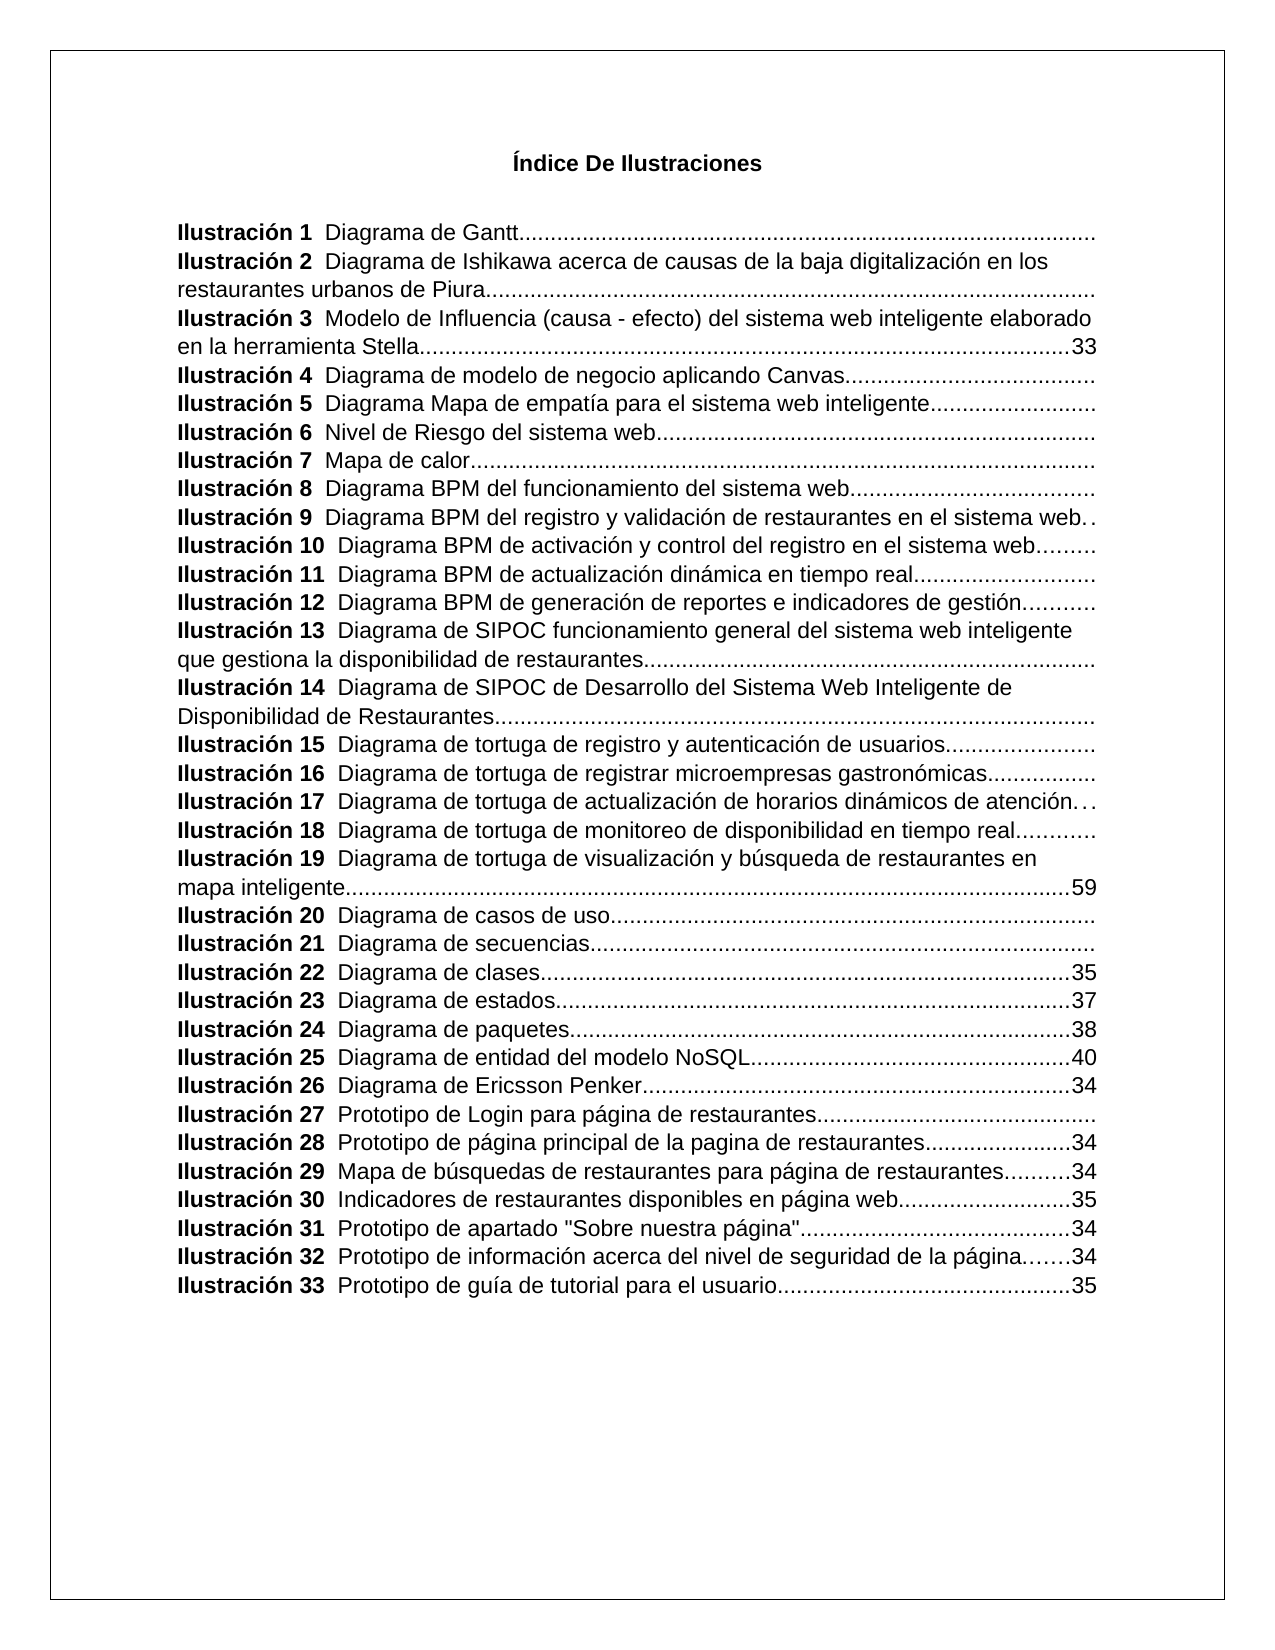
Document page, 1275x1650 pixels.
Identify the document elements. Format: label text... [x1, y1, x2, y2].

text Ilustración 29 Mapa de búsquedas de restaurantes para página de restaurantes 34 [177, 1158, 1098, 1184]
text Ilustración 9 Diagrama BPM del registro y validación de restaurantes en el sistema web [177, 504, 1098, 530]
text Ilustración 31 Prototipo de apartado "Sobre nuestra página" 34 [177, 1215, 1098, 1241]
text Ilustración 32 Prototipo de información acerca del nivel de seguridad de la página 34 [177, 1243, 1098, 1269]
text Ilustración 1 Diagrama de Gantt [177, 219, 1098, 246]
text Ilustración 22 Diagrama de clases 35 [177, 959, 1098, 985]
text Ilustración 23 Diagrama de estados 37 [177, 987, 1098, 1013]
text Ilustración 28 Prototipo de página principal de la pagina de restaurantes 34 [177, 1129, 1098, 1156]
text Ilustración 14 Diagrama de SIPOC de Desarrollo del Sistema Web Inteligente de Disponibilidad de Restaurantes [177, 674, 1098, 729]
text Ilustración 11 Diagrama BPM de actualización dinámica en tiempo real [177, 561, 1098, 587]
text Ilustración 27 Prototipo de Login para página de restaurantes [177, 1101, 1098, 1127]
text Ilustración 18 Diagrama de tortuga de monitoreo de disponibilidad en tiempo real [177, 817, 1098, 843]
text Ilustración 12 Diagrama BPM de generación de reportes e indicadores de gestión [177, 589, 1098, 615]
text Ilustración 30 Indicadores de restaurantes disponibles en página web 35 [177, 1186, 1098, 1213]
text Ilustración 5 Diagrama Mapa de empatía para el sistema web inteligente [177, 390, 1098, 416]
text Ilustración 21 Diagrama de secuencias [177, 930, 1098, 957]
text Ilustración 20 Diagrama de casos de uso [177, 902, 1098, 928]
text Ilustración 33 Prototipo de guía de tutorial para el usuario 35 [177, 1272, 1098, 1298]
text Ilustración 26 Diagrama de Ericsson Penker 34 [177, 1072, 1098, 1099]
text Ilustración 17 Diagrama de tortuga de actualización de horarios dinámicos de atención [177, 788, 1098, 814]
text Ilustración 3 Modelo de Influencia (causa - efecto) del sistema web inteligente elaborado en la herramienta Stella 33 [177, 305, 1098, 359]
text Ilustración 4 Diagrama de modelo de negocio aplicando Canvas [177, 362, 1098, 388]
text Ilustración 24 Diagrama de paquetes 38 [177, 1016, 1098, 1042]
text Ilustración 25 Diagrama de entidad del modelo NoSQL 40 [177, 1044, 1098, 1070]
text Ilustración 10 Diagrama BPM de activación y control del registro en el sistema web [177, 532, 1098, 558]
text Ilustración 7 Mapa de calor [177, 447, 1098, 473]
text Ilustración 13 Diagrama de SIPOC funcionamiento general del sistema web inteligente que gestiona la disponibilidad de restaurantes [177, 617, 1098, 672]
text Ilustración 16 Diagrama de tortuga de registrar microempresas gastronómicas [177, 760, 1098, 786]
text Ilustración 15 Diagrama de tortuga de registro y autenticación de usuarios [177, 731, 1098, 758]
text Ilustración 6 Nivel de Riesgo del sistema web [177, 418, 1098, 445]
text Ilustración 19 Diagrama de tortuga de visualización y búsqueda de restaurantes en mapa inteligente 59 [177, 845, 1098, 900]
text Índice De Ilustraciones [177, 150, 1098, 176]
text Ilustración 2 Diagrama de Ishikawa acerca de causas de la baja digitalización en los restaurantes urbanos de Piura [177, 248, 1098, 303]
text Ilustración 8 Diagrama BPM del funcionamiento del sistema web [177, 475, 1098, 502]
